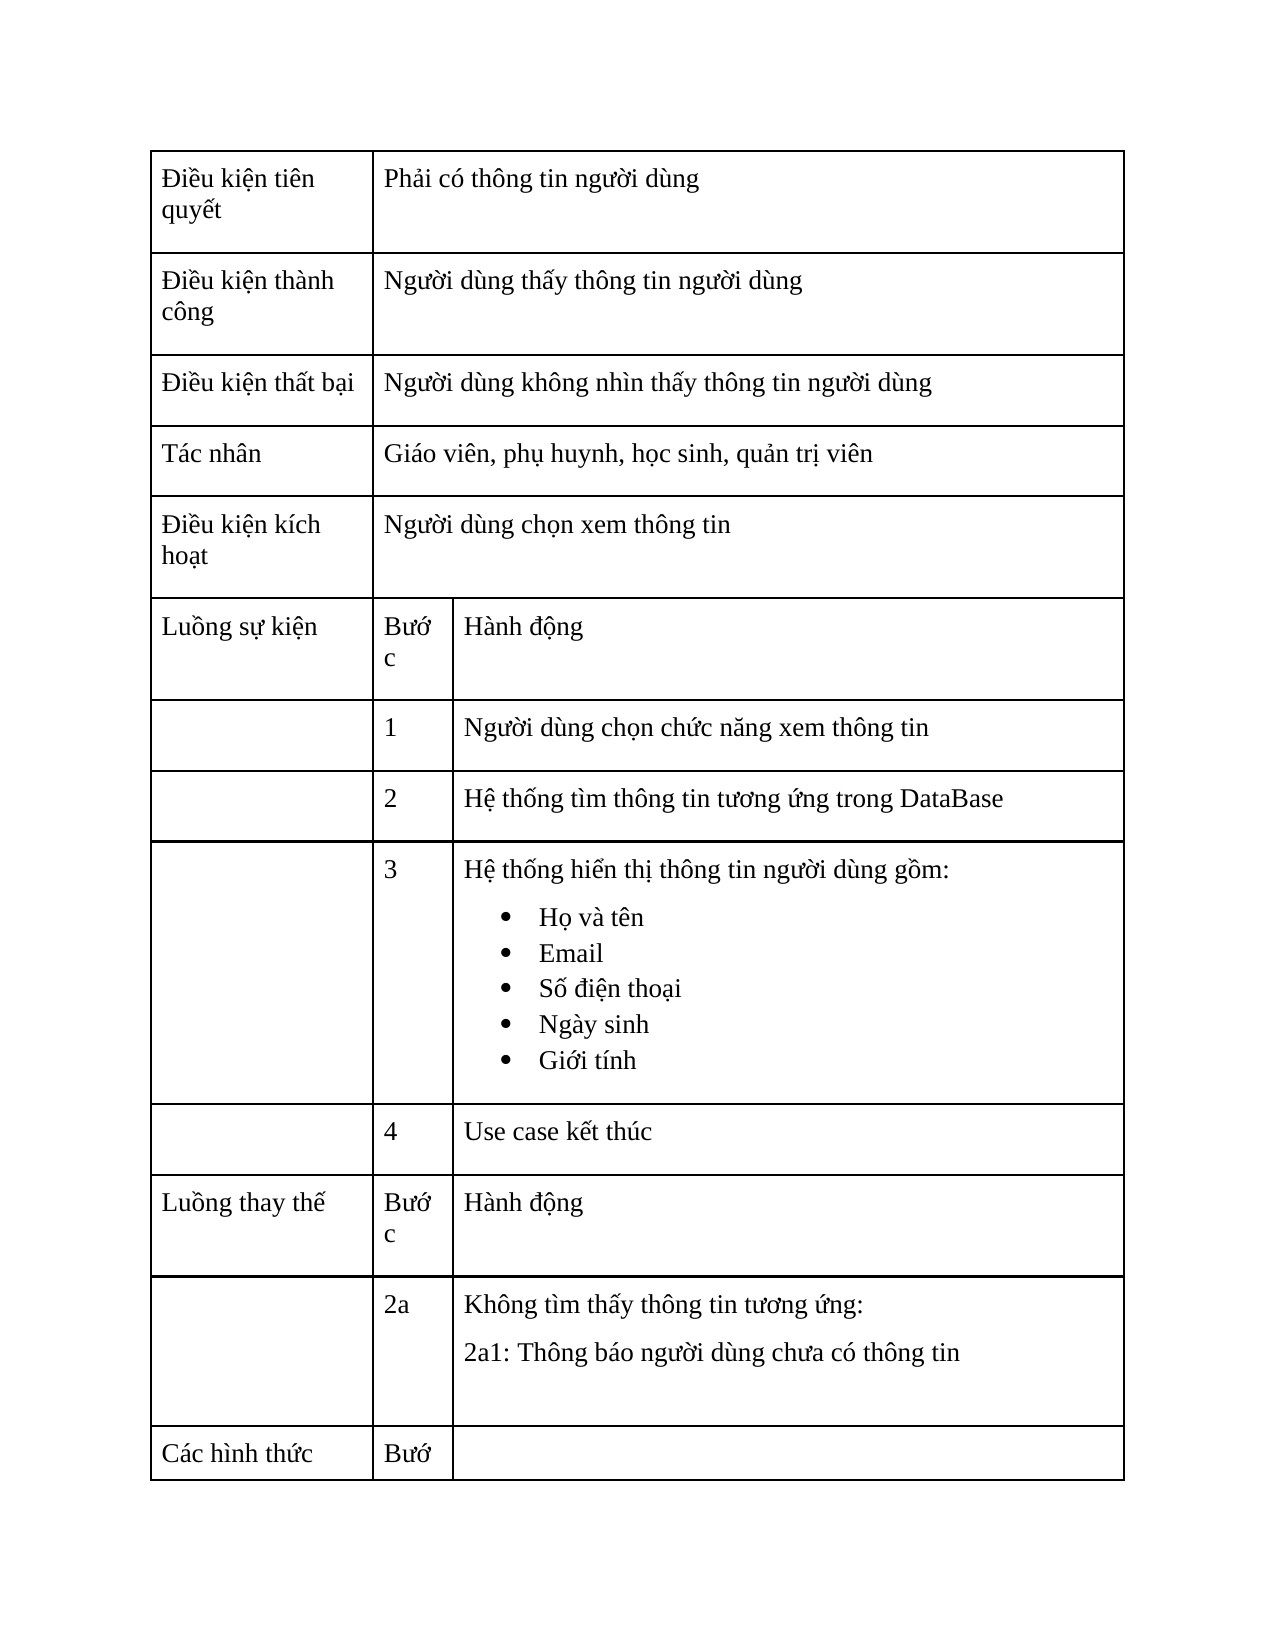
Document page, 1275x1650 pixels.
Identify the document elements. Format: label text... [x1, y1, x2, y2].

table_cell [152, 1278, 372, 1425]
table_cell Hệ thống hiển thị thông tin người dùng gồm: Họ và tên Email Số điện thoại Ngày sinh Giới tính [454, 843, 1123, 1103]
table_cell Luồng thay thế [152, 1176, 372, 1275]
table_cell Điều kiện kích hoạt [152, 497, 372, 597]
table_cell Tác nhân [152, 427, 372, 495]
table_cell Người dùng chọn chức năng xem thông tin [454, 701, 1123, 770]
table_cell Các hình thức khác [152, 1427, 372, 1479]
table_cell Người dùng không nhìn thấy thông tin người dùng [374, 356, 1123, 424]
table_cell Điều kiện thành công [152, 254, 372, 354]
table_cell Use case kết thúc [454, 1105, 1123, 1173]
table_cell Bước [374, 1176, 452, 1275]
table_cell [152, 1105, 372, 1173]
table_cell Bước [374, 599, 452, 699]
table_cell Điều kiện tiên quyết [152, 152, 372, 252]
table_cell Hành động [454, 599, 1123, 699]
table_cell 1 [374, 701, 452, 770]
table_cell [152, 843, 372, 1103]
table_cell Người dùng thấy thông tin người dùng [374, 254, 1123, 354]
table_cell Phải có thông tin người dùng [374, 152, 1123, 252]
table_cell Hệ thống tìm thông tin tương ứng trong DataBase [454, 772, 1123, 840]
table_cell 3 [374, 843, 452, 1103]
table_cell Luồng sự kiện [152, 599, 372, 699]
table_cell Giáo viên, phụ huynh, học sinh, quản trị viên [374, 427, 1123, 495]
table_cell [152, 701, 372, 770]
table_cell 4 [374, 1105, 452, 1173]
table_cell Người dùng chọn xem thông tin [374, 497, 1123, 597]
table_cell Không tìm thấy thông tin tương ứng: 2a1: Thông báo người dùng chưa có thông tin [454, 1278, 1123, 1425]
table_cell Bước [374, 1427, 452, 1479]
table_cell Hành động [454, 1176, 1123, 1275]
table_cell Điều kiện thất bại [152, 356, 372, 424]
table_cell [152, 772, 372, 840]
table_cell 2 [374, 772, 452, 840]
table_cell [454, 1427, 1123, 1479]
table_cell 2a [374, 1278, 452, 1425]
